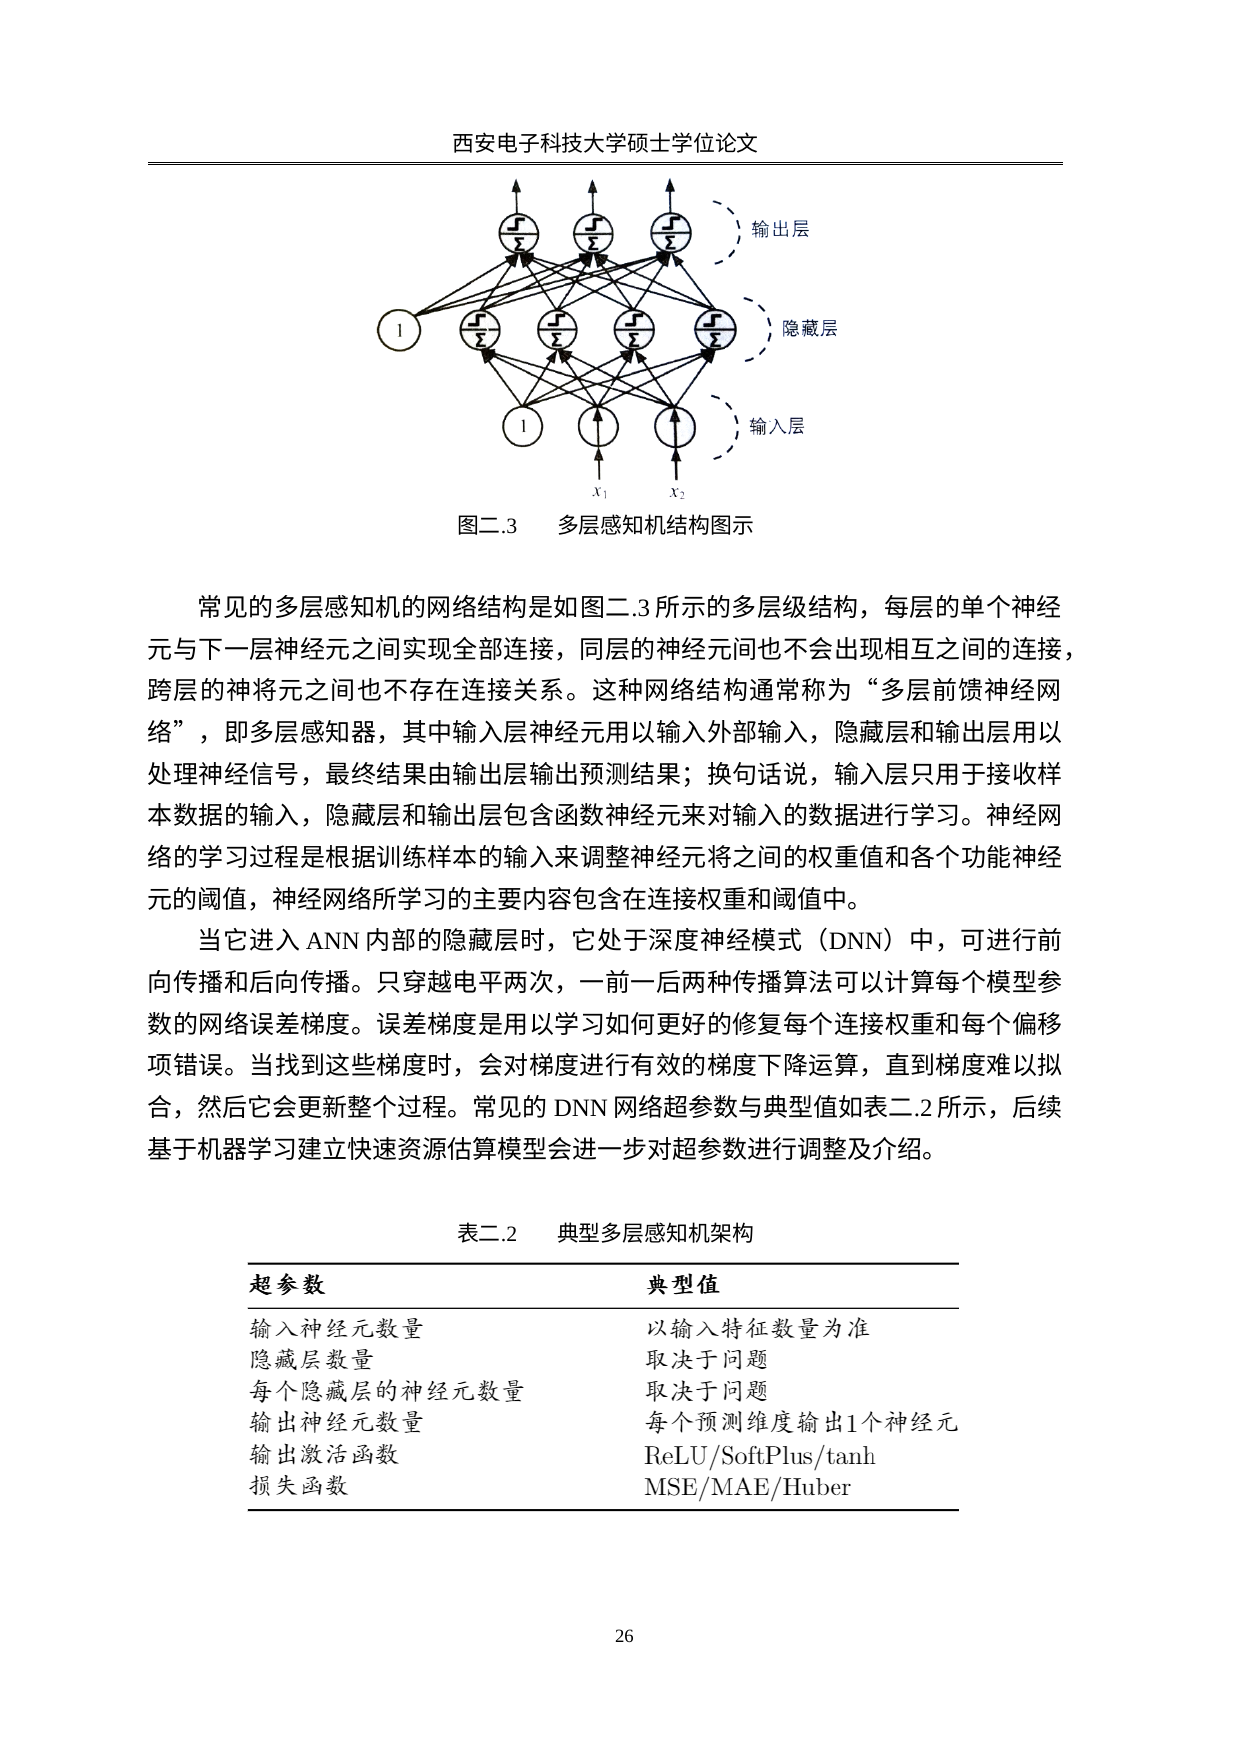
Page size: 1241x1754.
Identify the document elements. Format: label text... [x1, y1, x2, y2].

text 当它进入ANN内部的隐藏层时，它处于深度神经模式（DNN）中，可进行前向传播和后向传播。只穿越电平两次，一前一后两种传播算法可以计算每个模型参数的网络误差梯度。误差梯度是用以学习如何更好的修复每个连接权重和每个偏移项错误。当找到这些梯度时，会对梯度进行有效的梯度下降运算，直到梯度难以拟合，然后它会更新整个过程。常见的DNN网络超参数与典型值如表2.1所示，后续基于机器学习建立快速资源估算模型会进一步对超参数进行调整及介绍。 [148, 916, 1063, 1166]
picture [232, 1249, 979, 1523]
text 多层感知机结构图示 [148, 500, 1063, 541]
text 常见的多层感知机的网络结构是如图2.17所示的多层级结构，每层的单个神经元与下一层神经元之间实现全部连接，同层的神经元间也不会出现相互之间的连接，跨层的神将元之间也不存在连接关系。这种网络结构通常称为“多层前馈神经网络”，即多层感知器，其中输入层神经元用以输入外部输入，隐藏层和输出层用以处理神经信号，最终结果由输出层输出预测结果；换句话说，输入层只用于接收样本数据的输入，隐藏层和输出层包含函数神经元来对输入的数据进行学习。神经网络的学习过程是根据训练样本的输入来调整神经元将之间的权重值和各个功能神经元的阈值，神经网络所学习的主要内容包含在连接权重和阈值中。 [148, 583, 1063, 916]
text 典型多层感知机架构 [148, 1208, 1063, 1250]
picture [373, 177, 838, 500]
